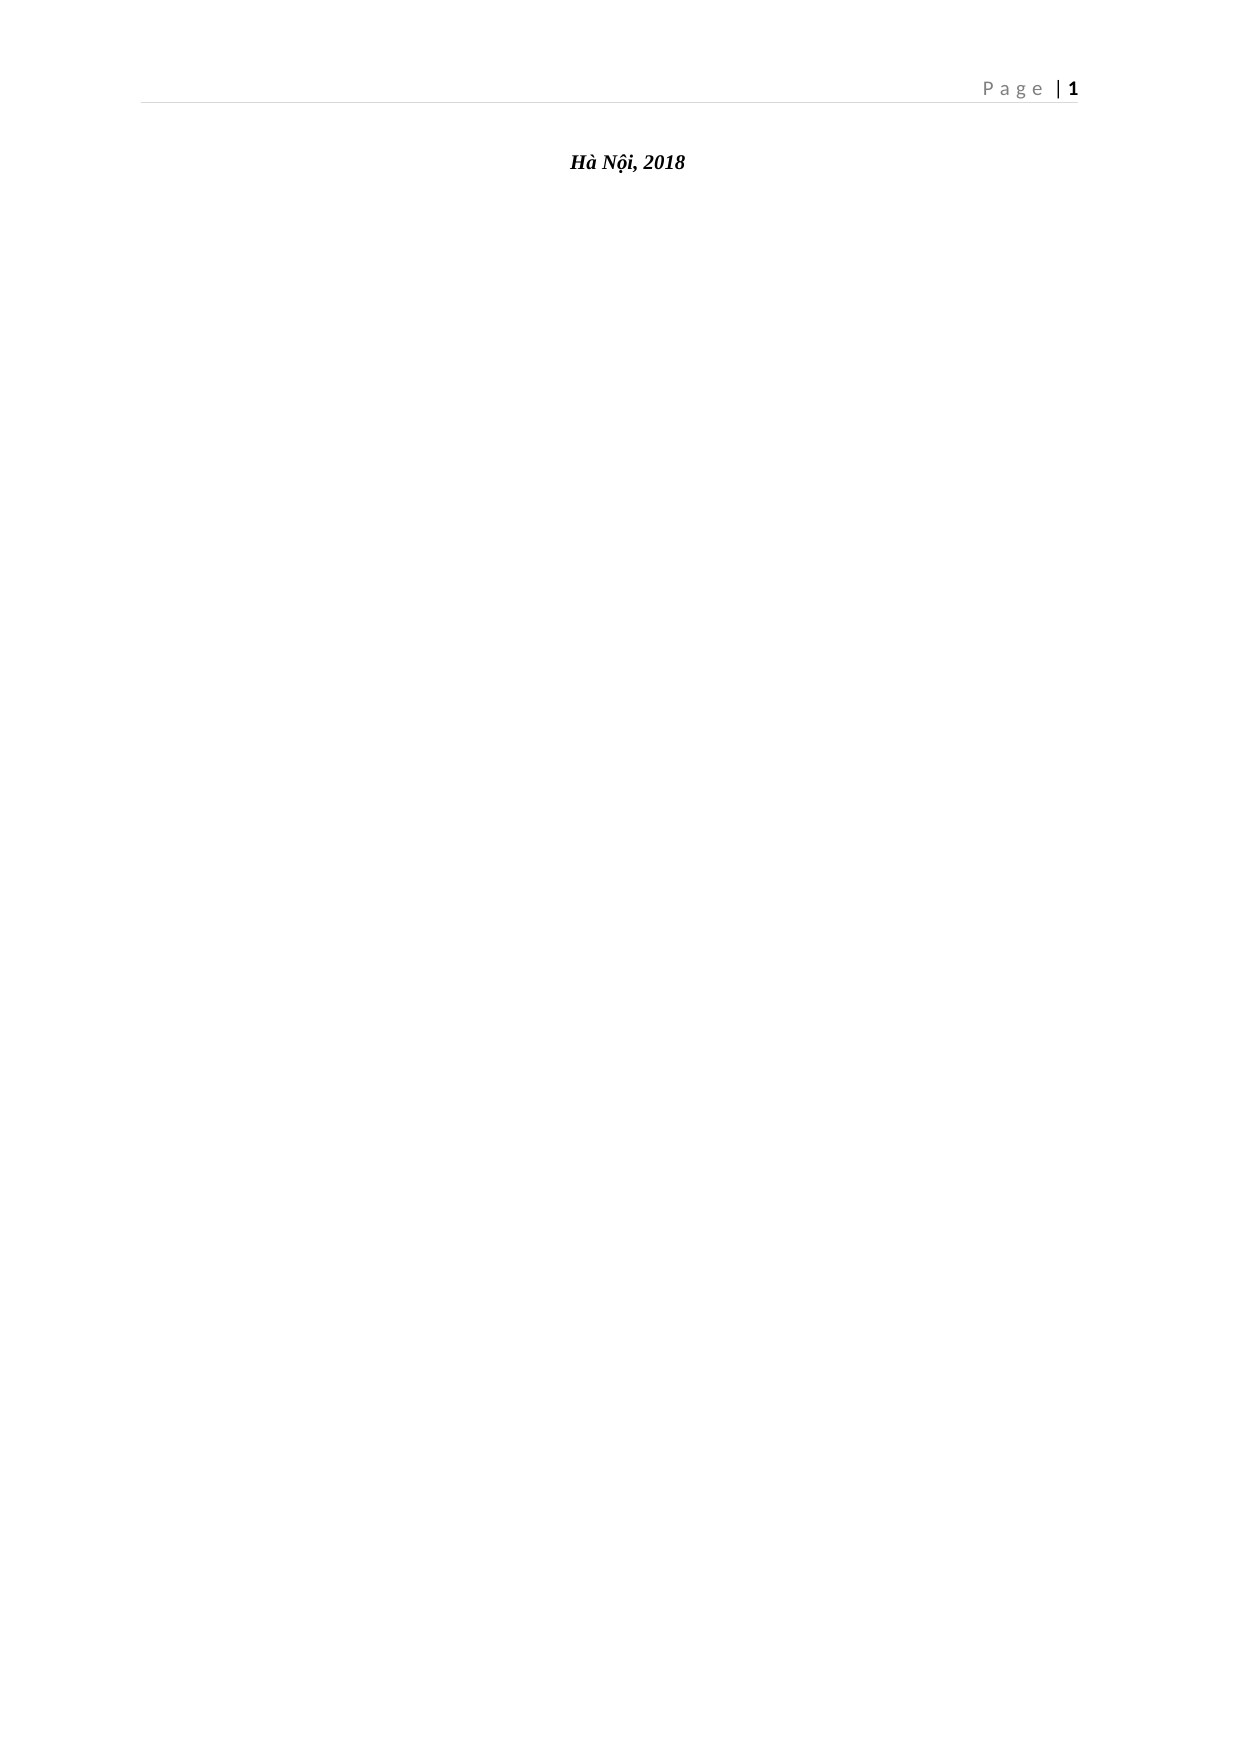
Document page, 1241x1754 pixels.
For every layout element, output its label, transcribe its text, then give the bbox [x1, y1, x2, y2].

text Hà Nội, 2018 [141, 150, 1078, 174]
